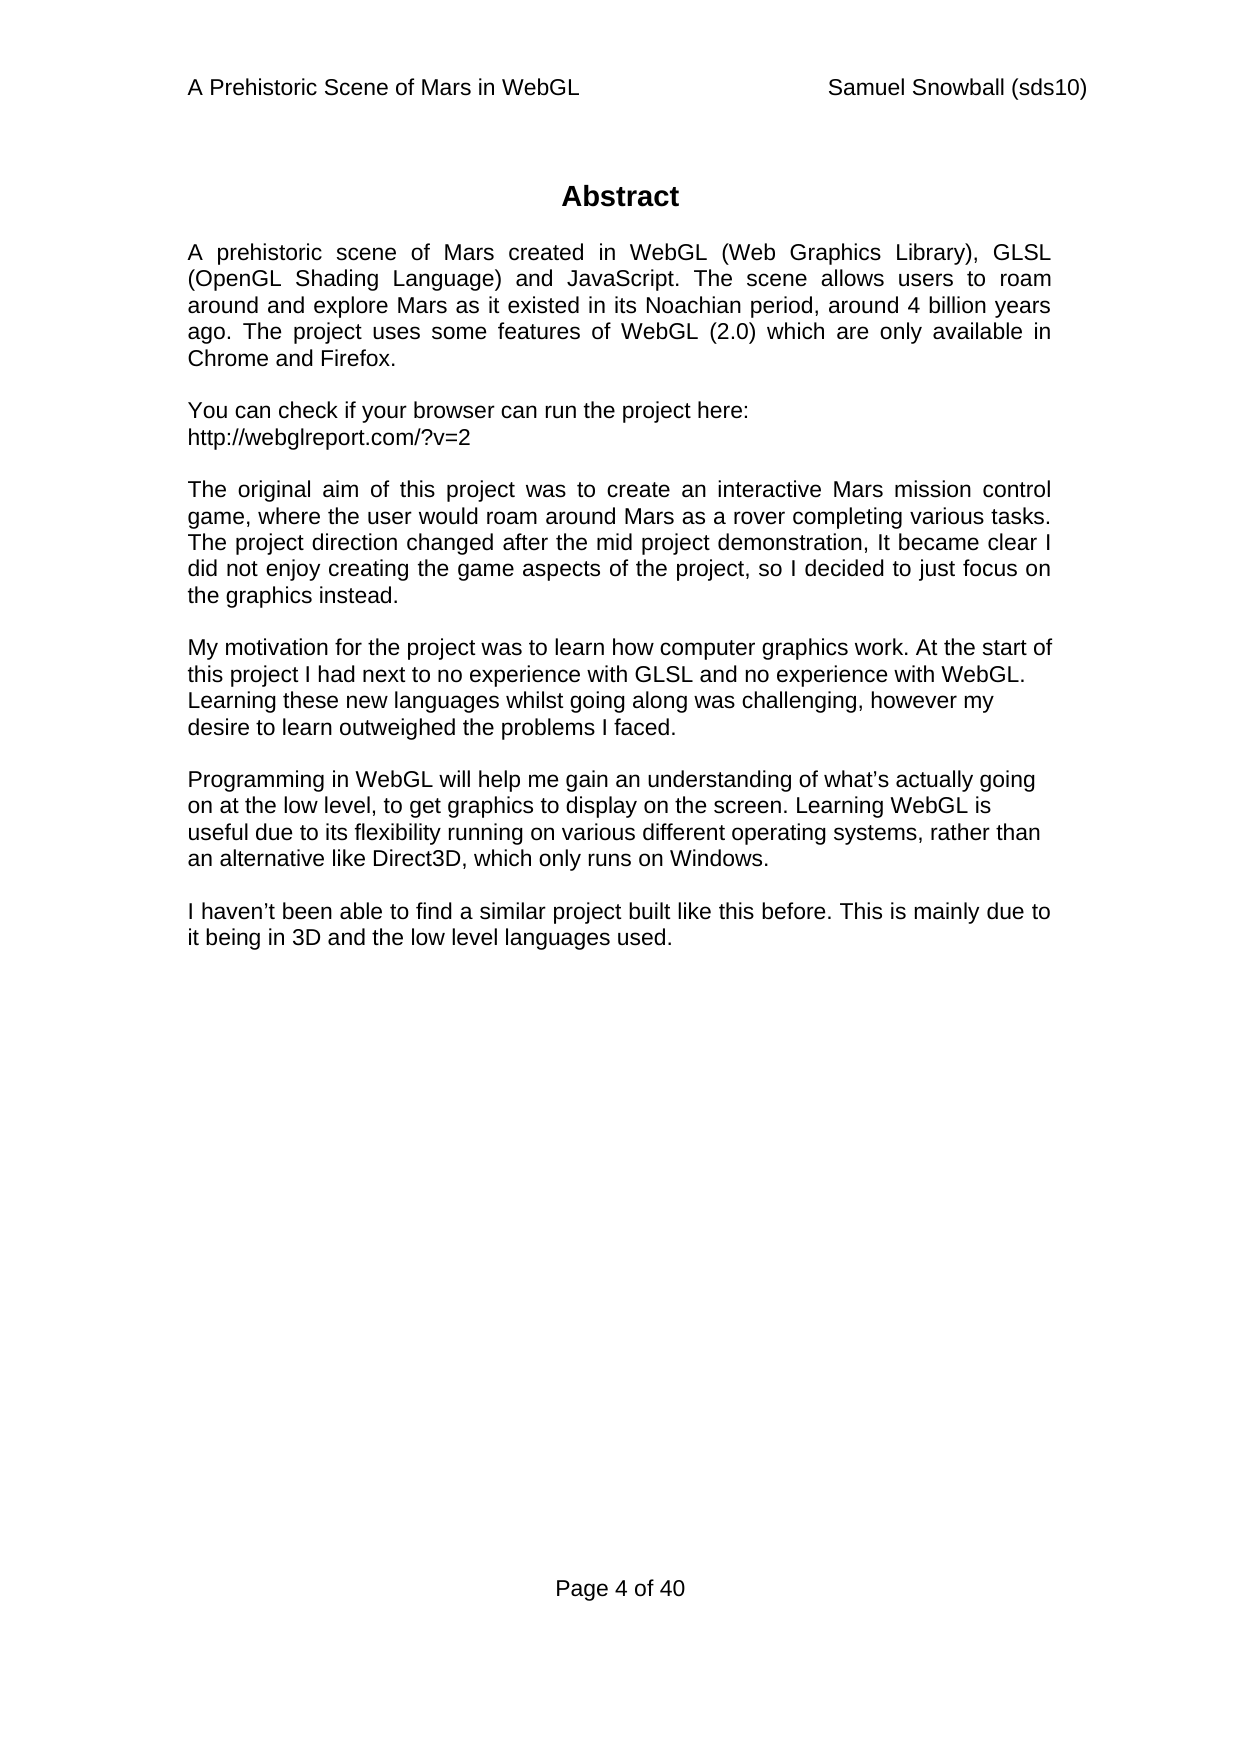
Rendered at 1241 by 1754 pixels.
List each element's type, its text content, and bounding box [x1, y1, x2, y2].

text Abstract [187, 179, 1053, 213]
text A prehistoric scene of Mars created in WebGL (Web Graphics Library), GLSL (OpenGL Shading Language) and JavaScript. The scene allows users to roam around and explore Mars as it existed in its Noachian period, around 4 billion years ago. The project uses some features of WebGL (2.0) which are only available in Chrome and Firefox. [187, 239, 1053, 371]
text The original aim of this project was to create an interactive Mars mission control game, where the user would roam around Mars as a rover completing various tasks. The project direction changed after the mid project demonstration, It became clear I did not enjoy creating the game aspects of the project, so I decided to just focus on the graphics instead. [187, 476, 1053, 608]
text I haven’t been able to find a similar project built like this before. This is mainly due to it being in 3D and the low level languages used. [187, 898, 1053, 951]
text Programming in WebGL will help me gain an understanding of what’s actually going on at the low level, to get graphics to display on the screen. Learning WebGL is useful due to its flexibility running on various different operating systems, rather than an alternative like Direct3D, which only runs on Windows. [187, 766, 1053, 872]
text You can check if your browser can run the project here: [187, 397, 1053, 423]
text My motivation for the project was to learn how computer graphics work. At the start of this project I had next to no experience with GLSL and no experience with WebGL. Learning these new languages whilst going along was challenging, however my desire to learn outweighed the problems I faced. [187, 634, 1053, 740]
text http://webglreport.com/?v=2 [187, 423, 1053, 450]
